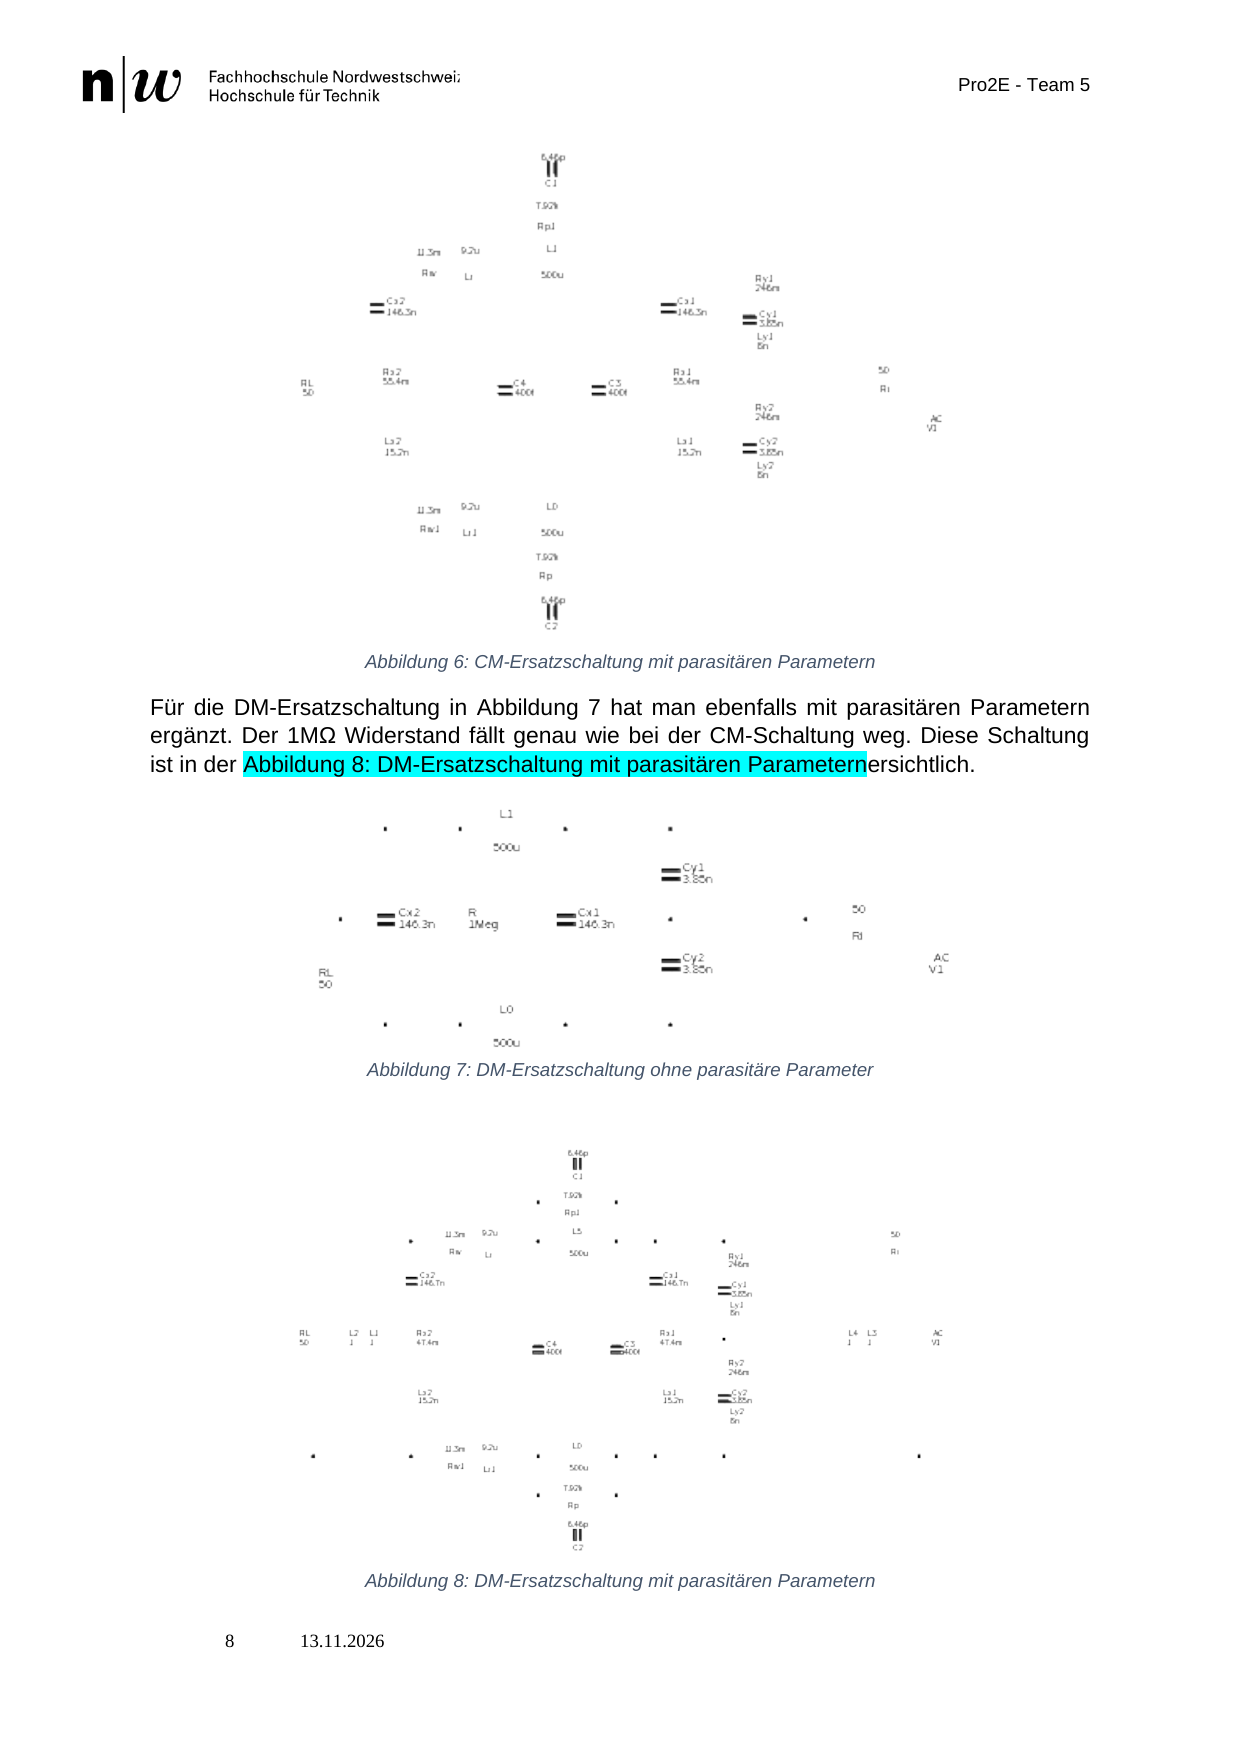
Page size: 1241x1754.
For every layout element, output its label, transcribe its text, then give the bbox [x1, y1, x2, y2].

text Abbildung 6: CM-Ersatzschaltung mit parasitären Parametern [150, 651, 1090, 673]
picture [81, 56, 460, 113]
text Für die DM-Ersatzschaltung in Abbildung 7 hat man ebenfalls mit parasitären Parametern ergänzt. Der 1MΩ Widerstand fällt genau wie bei der CM-Schaltung weg. Diese Schaltung ist in der Abbildung 8: DM-Ersatzschaltung mit parasitären Parameternersichtlich. [150, 694, 1090, 777]
text Abbildung 8: DM-Ersatzschaltung mit parasitären Parametern [150, 1570, 1090, 1591]
text Abbildung 7: DM-Ersatzschaltung ohne parasitäre Parameter [150, 1058, 1090, 1080]
